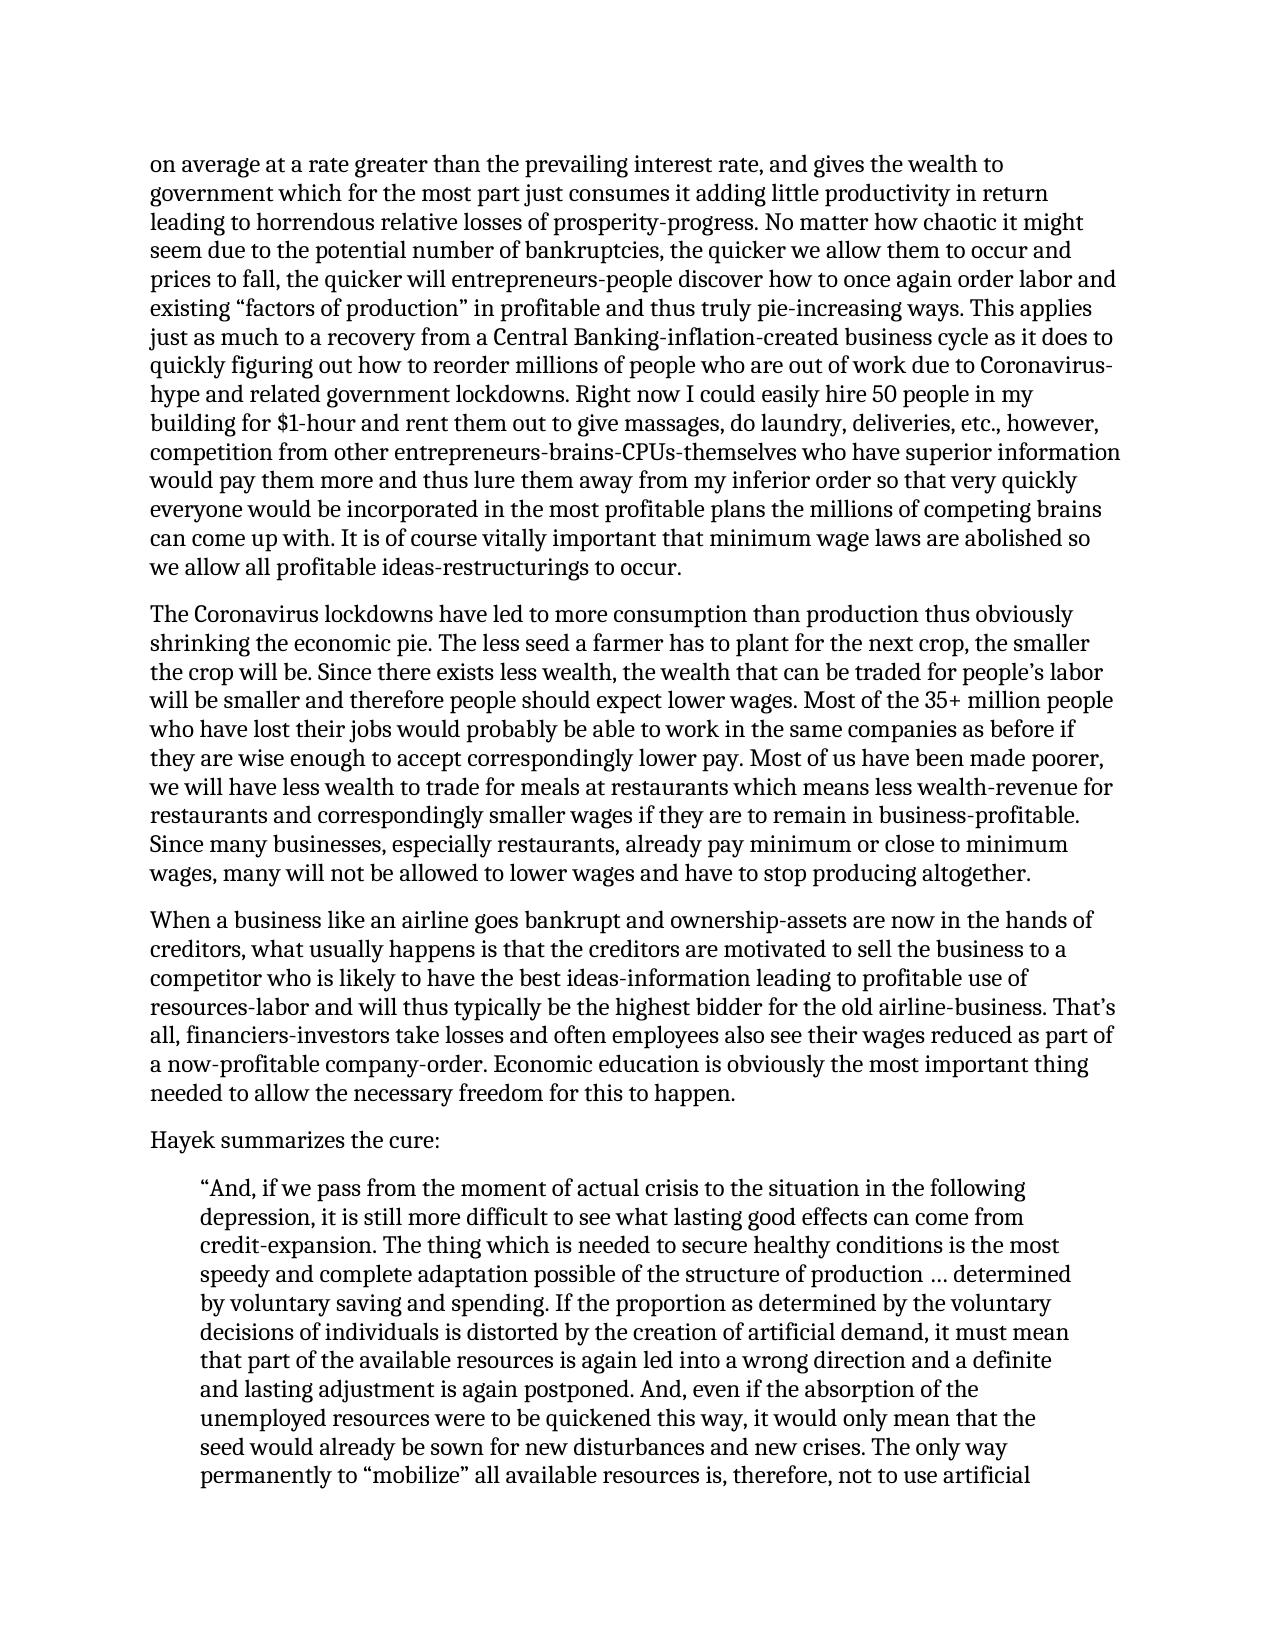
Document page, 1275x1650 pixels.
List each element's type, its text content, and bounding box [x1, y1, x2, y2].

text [150, 150, 1125, 581]
text When a business like an airline goes bankrupt and ownership-assets are now in the hands of creditors, what usually happens is that the creditors are motivated to sell the business to a competitor who is likely to have the best ideas-information leading to profitable use of resources-labor and will thus typically be the highest bidder for the old airline-business. That’s all, financiers-investors take losses and often employees also see their wages reduced as part of a now-profitable company-order. Economic education is obviously the most important thing needed to allow the necessary freedom for this to happen. [150, 906, 1125, 1107]
text The Coronavirus lockdowns have led to more consumption than production thus obviously shrinking the economic pie. The less seed a farmer has to plant for the next crop, the smaller the crop will be. Since there exists less wealth, the wealth that can be traded for people’s labor will be smaller and therefore people should expect lower wages. Most of the 35+ million people who have lost their jobs would probably be able to work in the same companies as before if they are wise enough to accept correspondingly lower pay. Most of us have been made poorer, we will have less wealth to trade for meals at restaurants which means less wealth-revenue for restaurants and correspondingly smaller wages if they are to remain in business-profitable. Since many businesses, especially restaurants, already pay minimum or close to minimum wages, many will not be allowed to lower wages and have to stop producing altogether. [150, 600, 1125, 887]
text Hayek summarizes the cure: [150, 1126, 1125, 1155]
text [200, 1174, 1075, 1490]
